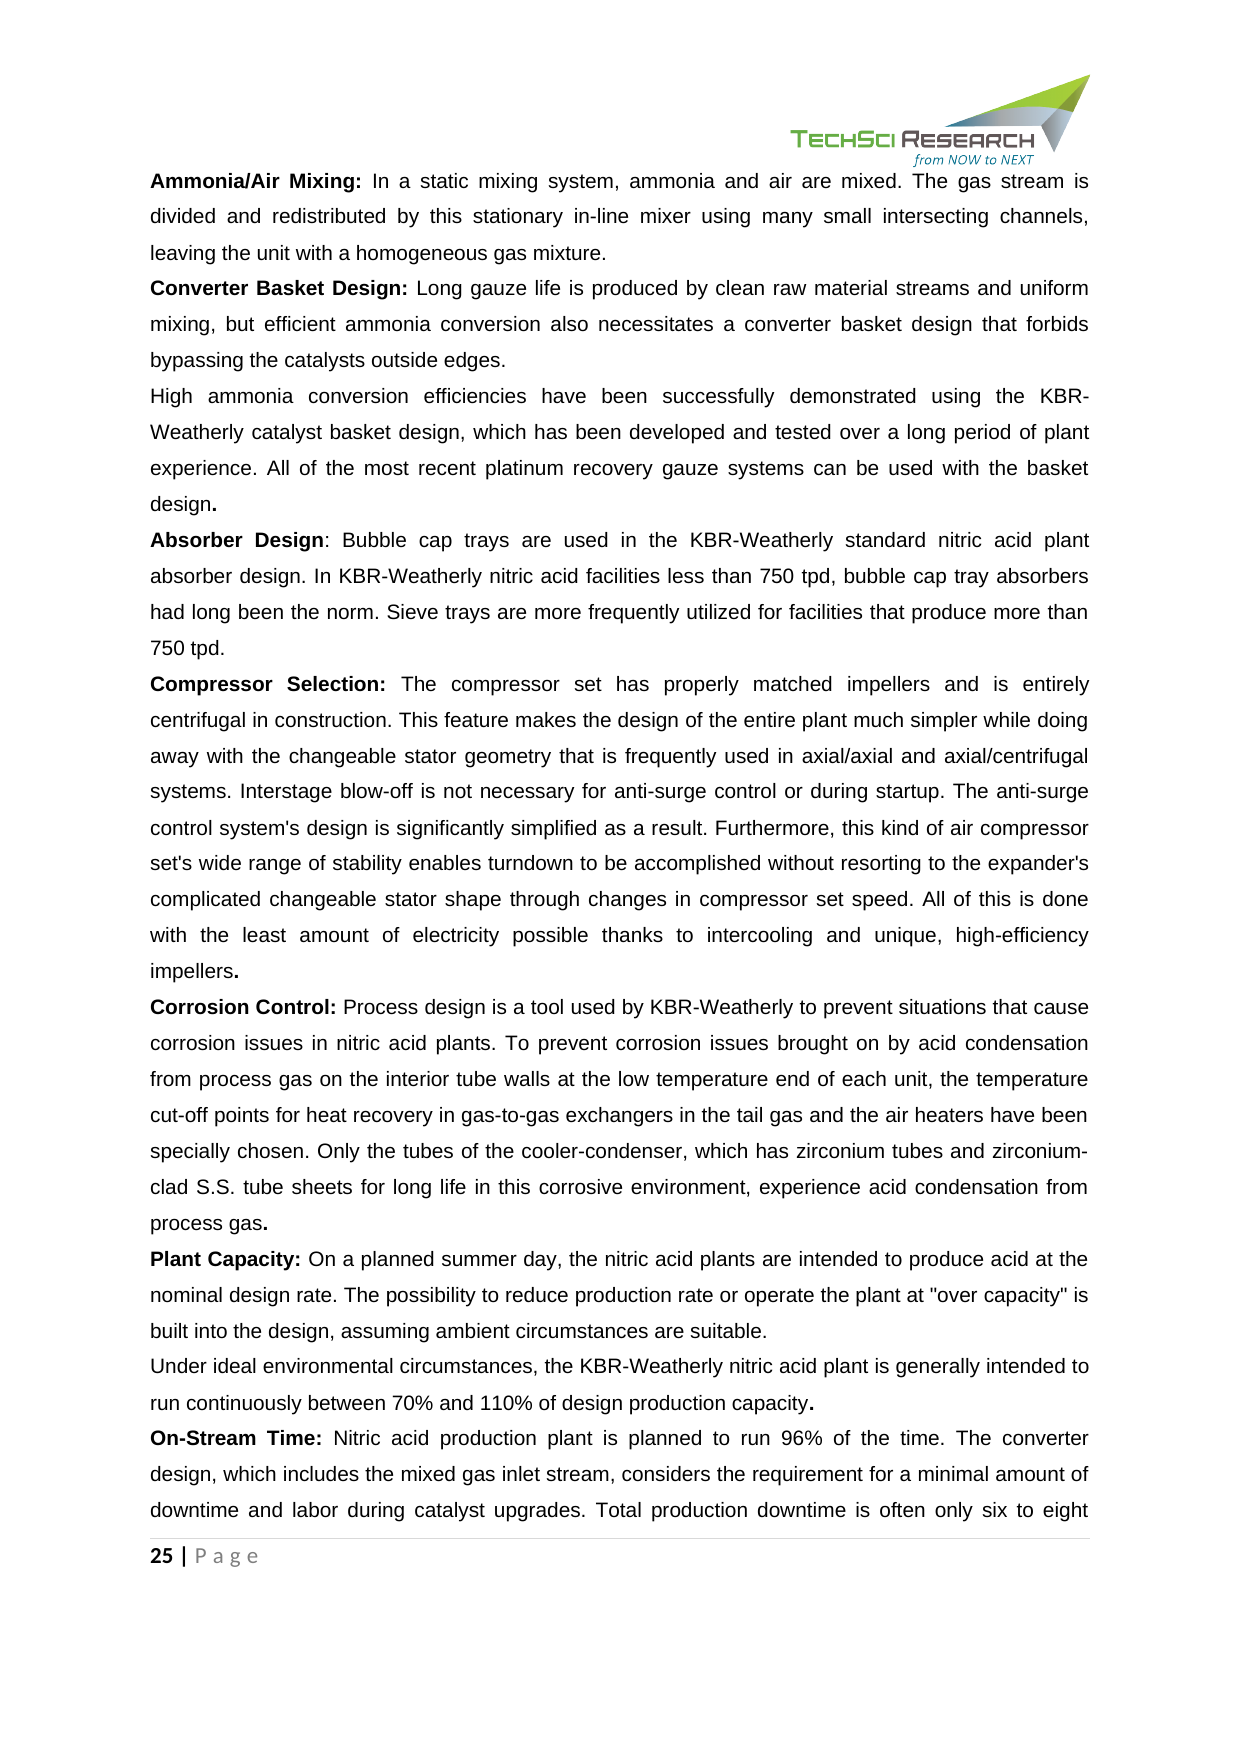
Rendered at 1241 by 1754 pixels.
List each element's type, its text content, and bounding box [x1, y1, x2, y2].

text Under ideal environmental circumstances, the KBR-Weatherly nitric acid plant is generally intended to run continuously between 70% and 110% of design production capacity. [150, 1354, 1090, 1414]
text High ammonia conversion efficiencies have been successfully demonstrated using the KBR-Weatherly catalyst basket design, which has been developed and tested over a long period of plant experience. All of the most recent platinum recovery gauze systems can be used with the basket design. [150, 384, 1090, 516]
text Plant Capacity: On a planned summer day, the nitric acid plants are intended to produce acid at the nominal design rate. The possibility to reduce production rate or operate the plant at "over capacity" is built into the design, assuming ambient circumstances are suitable. [150, 1247, 1090, 1342]
text Compressor Selection: The compressor set has properly matched impellers and is entirely centrifugal in construction. This feature makes the design of the entire plant much simpler while doing away with the changeable stator geometry that is frequently used in axial/axial and axial/centrifugal systems. Interstage blow-off is not necessary for anti-surge control or during startup. The anti-surge control system's design is significantly simplified as a result. Furthermore, this kind of air compressor set's wide range of stability enables turndown to be accomplished without resorting to the expander's complicated changeable stator shape through changes in compressor set speed. All of this is done with the least amount of electricity possible thanks to intercooling and unique, high-efficiency impellers. [150, 672, 1090, 983]
text Converter Basket Design: Long gauze life is produced by clean raw material streams and uniform mixing, but efficient ammonia conversion also necessitates a converter basket design that forbids bypassing the catalysts outside edges. [150, 276, 1090, 372]
text Ammonia/Air Mixing: In a static mixing system, ammonia and air are mixed. The gas stream is divided and redistributed by this stationary in-line mixer using many small intersecting channels, leaving the unit with a homogeneous gas mixture. [150, 168, 1090, 264]
text Corrosion Control: Process design is a tool used by KBR-Weatherly to prevent situations that cause corrosion issues in nitric acid plants. To prevent corrosion issues brought on by acid condensation from process gas on the interior tube walls at the low temperature end of each unit, the temperature cut-off points for heat recovery in gas-to-gas exchangers in the tail gas and the air heaters have been specially chosen. Only the tubes of the cooler-condenser, which has zirconium tubes and zirconium-clad S.S. tube sheets for long life in this corrosive environment, experience acid condensation from process gas. [150, 995, 1090, 1234]
text Absorber Design: Bubble cap trays are used in the KBR-Weatherly standard nitric acid plant absorber design. In KBR-Weatherly nitric acid facilities less than 750 tpd, bubble cap tray absorbers had long been the norm. Sieve trays are more frequently utilized for facilities that produce more than 750 tpd. [150, 528, 1090, 659]
picture [788, 73, 1091, 169]
